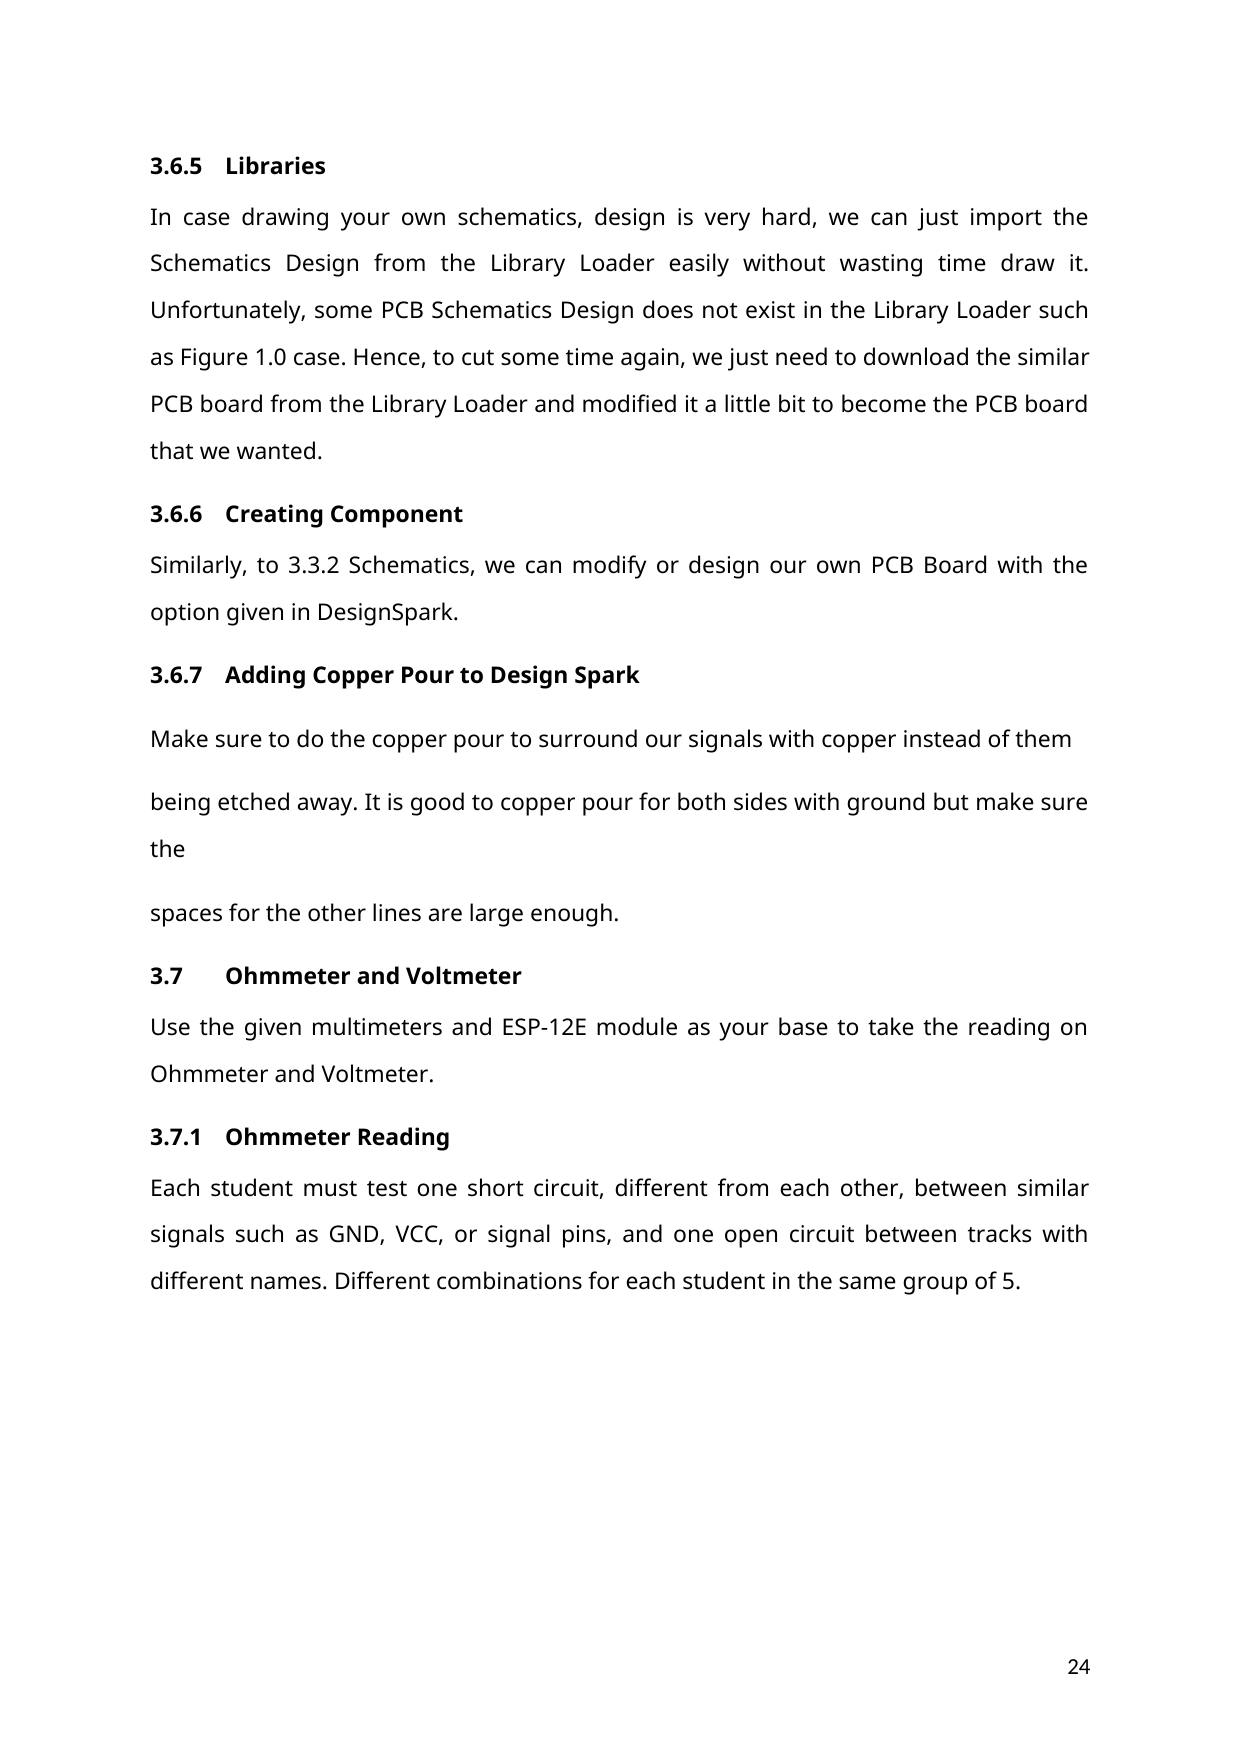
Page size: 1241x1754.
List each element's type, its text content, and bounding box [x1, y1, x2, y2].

text Make sure to do the copper pour to surround our signals with copper instead of them [150, 723, 1090, 754]
text Similarly, to 3.3.2 Schematics, we can modify or design our own PCB Board with the option given in DesignSpark. [150, 549, 1090, 627]
text Use the given multimeters and ESP-12E module as your base to take the reading on Ohmmeter and Voltmeter. [150, 1011, 1090, 1089]
text Each student must test one short circuit, different from each other, between similar signals such as GND, VCC, or signal pins, and one open circuit between tracks with different names. Different combinations for each student in the same group of 5. [150, 1171, 1090, 1296]
text 3.6.5 Libraries [150, 150, 1090, 181]
text being etched away. It is good to copper pour for both sides with ground but make sure the [150, 786, 1090, 864]
text 3.6.6 Creating Component [150, 498, 1090, 529]
text 3.6.7 Adding Copper Pour to Design Spark [150, 659, 1090, 690]
text 3.7 Ohmmeter and Voltmeter [150, 960, 1090, 991]
text In case drawing your own schematics, design is very hard, we can just import the Schematics Design from the Library Loader easily without wasting time draw it. Unfortunately, some PCB Schematics Design does not exist in the Library Loader such as Figure 1.0 case. Hence, to cut some time again, we just need to download the similar PCB board from the Library Loader and modified it a little bit to become the PCB board that we wanted. [150, 200, 1090, 466]
text 3.7.1 Ohmmeter Reading [150, 1121, 1090, 1152]
text spaces for the other lines are large enough. [150, 897, 1090, 928]
